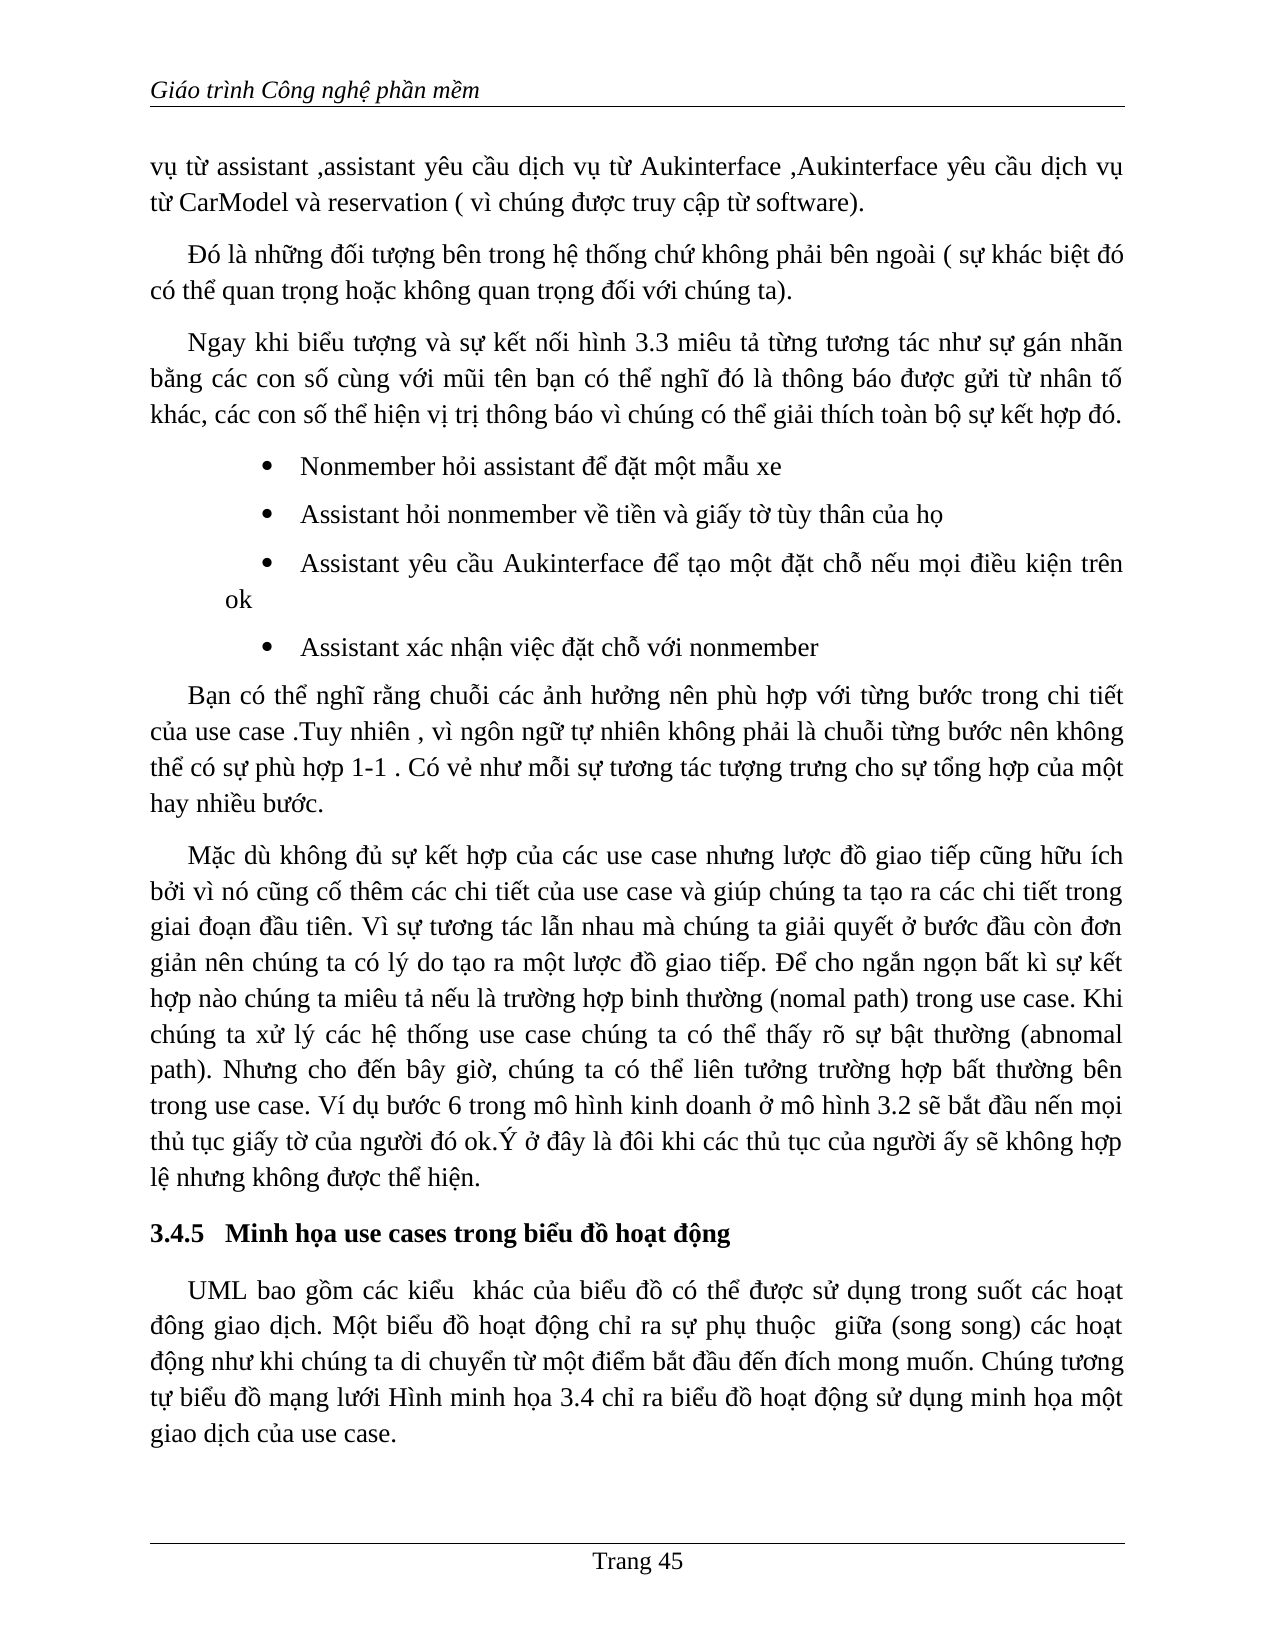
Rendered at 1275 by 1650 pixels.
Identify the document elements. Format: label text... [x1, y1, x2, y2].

text UML bao gồm các kiểu khác của biểu đồ có thể được sử dụng trong suốt các hoạt đông giao dịch. Một biểu đồ hoạt động chỉ ra sự phụ thuộc giữa (song song) các hoạt động như khi chúng ta di chuyển từ một điểm bắt đầu đến đích mong muốn. Chúng tương tự biểu đồ mạng lưới Hình minh họa 3.4 chỉ ra biểu đồ hoạt động sử dụng minh họa một giao dịch của use case. [150, 1274, 1125, 1448]
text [150, 150, 1125, 217]
list Nonmember hỏi assistant để đặt một mẫu xe [225, 450, 1125, 481]
subtitle Minh họa use cases trong biểu đồ hoạt động [150, 1217, 1125, 1248]
text Ngay khi biểu tượng và sự kết nối hình 3.3 miêu tả từng tương tác như sự gán nhãn bằng các con số cùng với mũi tên bạn có thể nghĩ đó là thông báo được gửi từ nhân tố khác, các con số thể hiện vị trị thông báo vì chúng có thể giải thích toàn bộ sự kết hợp đó. [150, 326, 1125, 429]
text Bạn có thể nghĩ rằng chuỗi các ảnh hưởng nên phù hợp với từng bước trong chi tiết của use case .Tuy nhiên , vì ngôn ngữ tự nhiên không phải là chuỗi từng bước nên không thể có sự phù hợp 1-1 . Có vẻ như mỗi sự tương tác tượng trưng cho sự tổng hợp của một hay nhiều bước. [150, 679, 1125, 818]
list Assistant hỏi nonmember về tiền và giấy tờ tùy thân của họ [225, 498, 1125, 530]
list Assistant yêu cầu Aukinterface để tạo một đặt chỗ nếu mọi điều kiện trên ok [225, 547, 1125, 614]
text Đó là những đối tượng bên trong hệ thống chứ không phải bên ngoài ( sự khác biệt đó có thể quan trọng hoặc không quan trọng đối với chúng ta). [150, 238, 1125, 305]
list Assistant xác nhận việc đặt chỗ với nonmember [225, 631, 1125, 662]
text Mặc dù không đủ sự kết hợp của các use case nhưng lược đồ giao tiếp cũng hữu ích bởi vì nó cũng cố thêm các chi tiết của use case và giúp chúng ta tạo ra các chi tiết trong giai đoạn đầu tiên. Vì sự tương tác lẫn nhau mà chúng ta giải quyết ở bước đầu còn đơn giản nên chúng ta có lý do tạo ra một lược đồ giao tiếp. Để cho ngắn ngọn bất kì sự kết hợp nào chúng ta miêu tả nếu là trường hợp binh thường (nomal path) trong use case. Khi chúng ta xử lý các hệ thống use case chúng ta có thể thấy rõ sự bật thường (abnomal path). Nhưng cho đến bây giờ, chúng ta có thể liên tưởng trường hợp bất thường bên trong use case. Ví dụ bước 6 trong mô hình kinh doanh ở mô hình 3.2 sẽ bắt đầu nến mọi thủ tục giấy tờ của người đó ok.Ý ở đây là đôi khi các thủ tục của người ấy sẽ không hợp lệ nhưng không được thể hiện. [150, 839, 1125, 1192]
